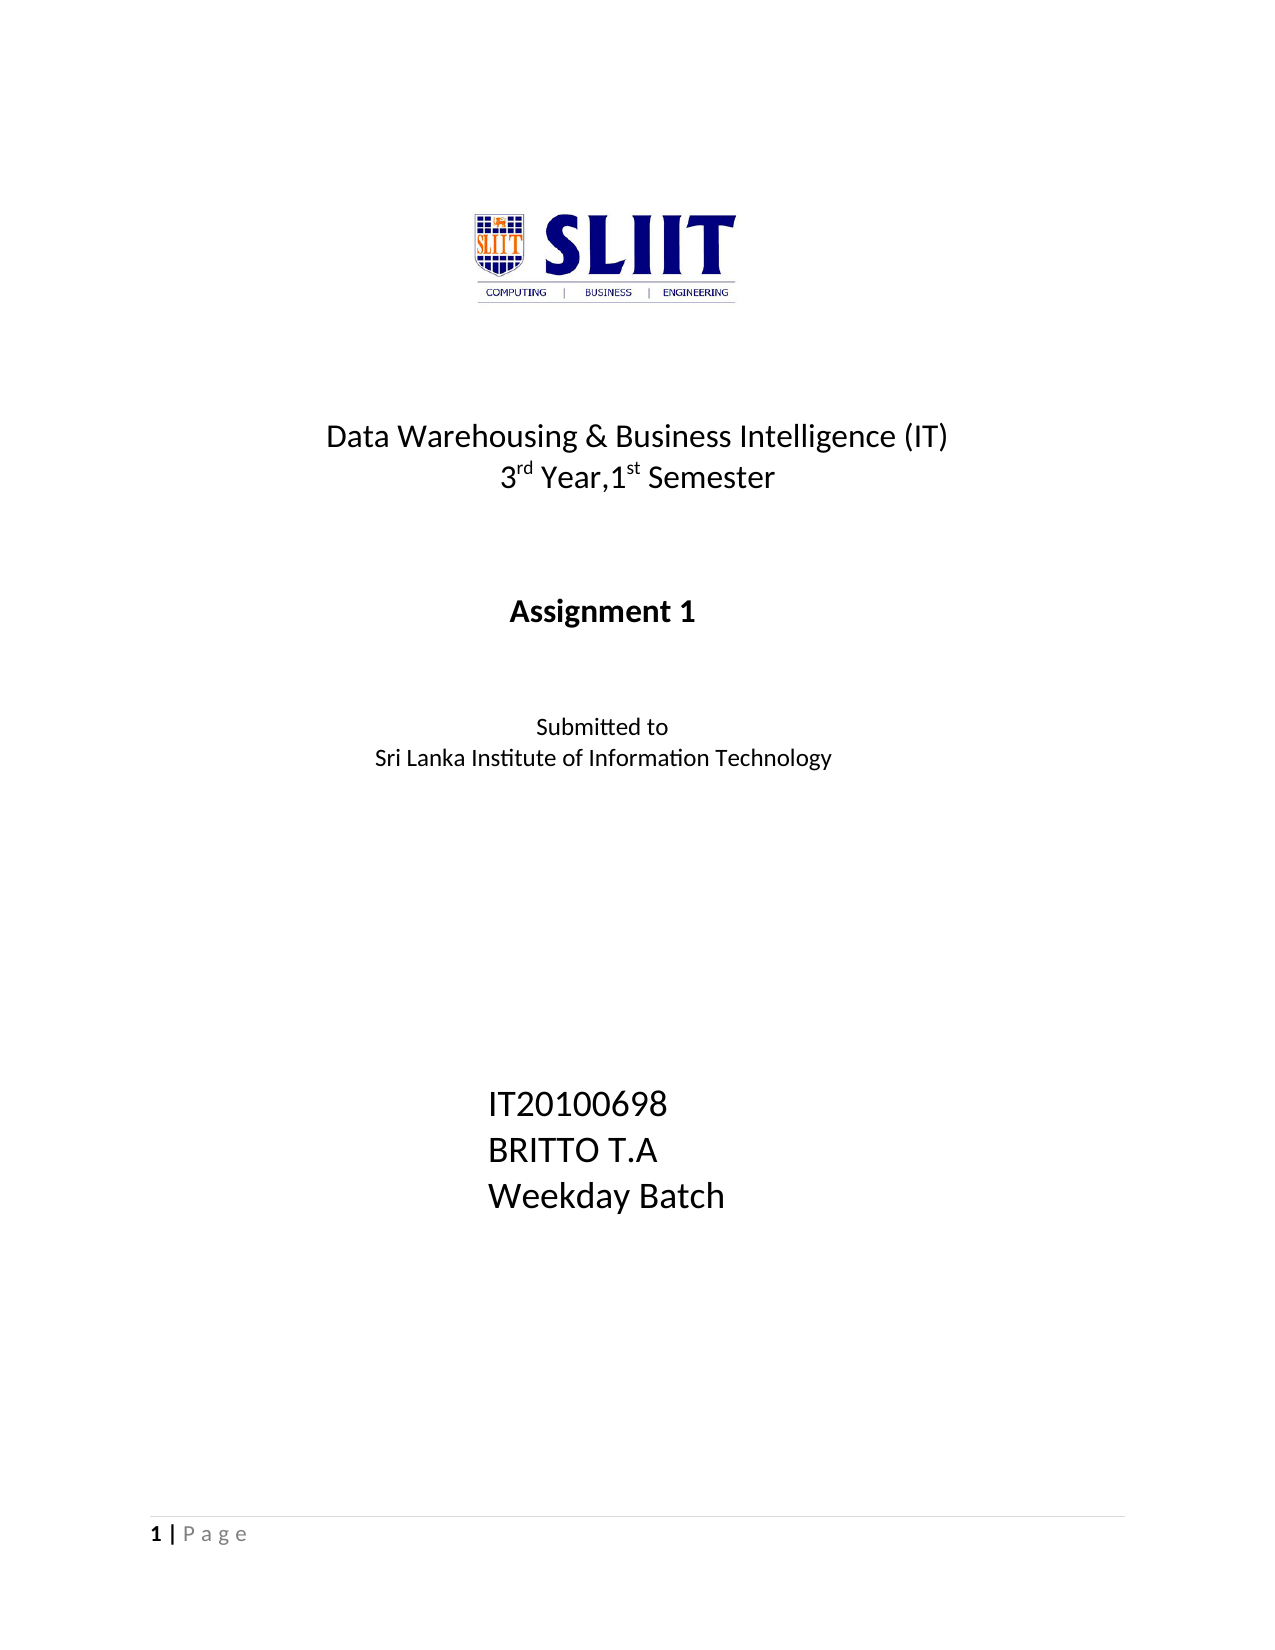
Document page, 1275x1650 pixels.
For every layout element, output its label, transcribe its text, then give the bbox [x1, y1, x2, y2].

text Data Warehousing & Business Intelligence (IT) [150, 415, 1125, 456]
text Weekday Batch [150, 1172, 1125, 1218]
text Submitted to [150, 711, 1125, 742]
text 3rd Year,1st Semester [150, 456, 1125, 496]
text Assignment 1 [150, 590, 1125, 631]
text Sri Lanka Institute of Information Technology [150, 742, 1125, 772]
text BRITTO T.A [150, 1126, 1125, 1172]
picture [391, 150, 820, 365]
text IT20100698 [150, 1080, 1125, 1126]
